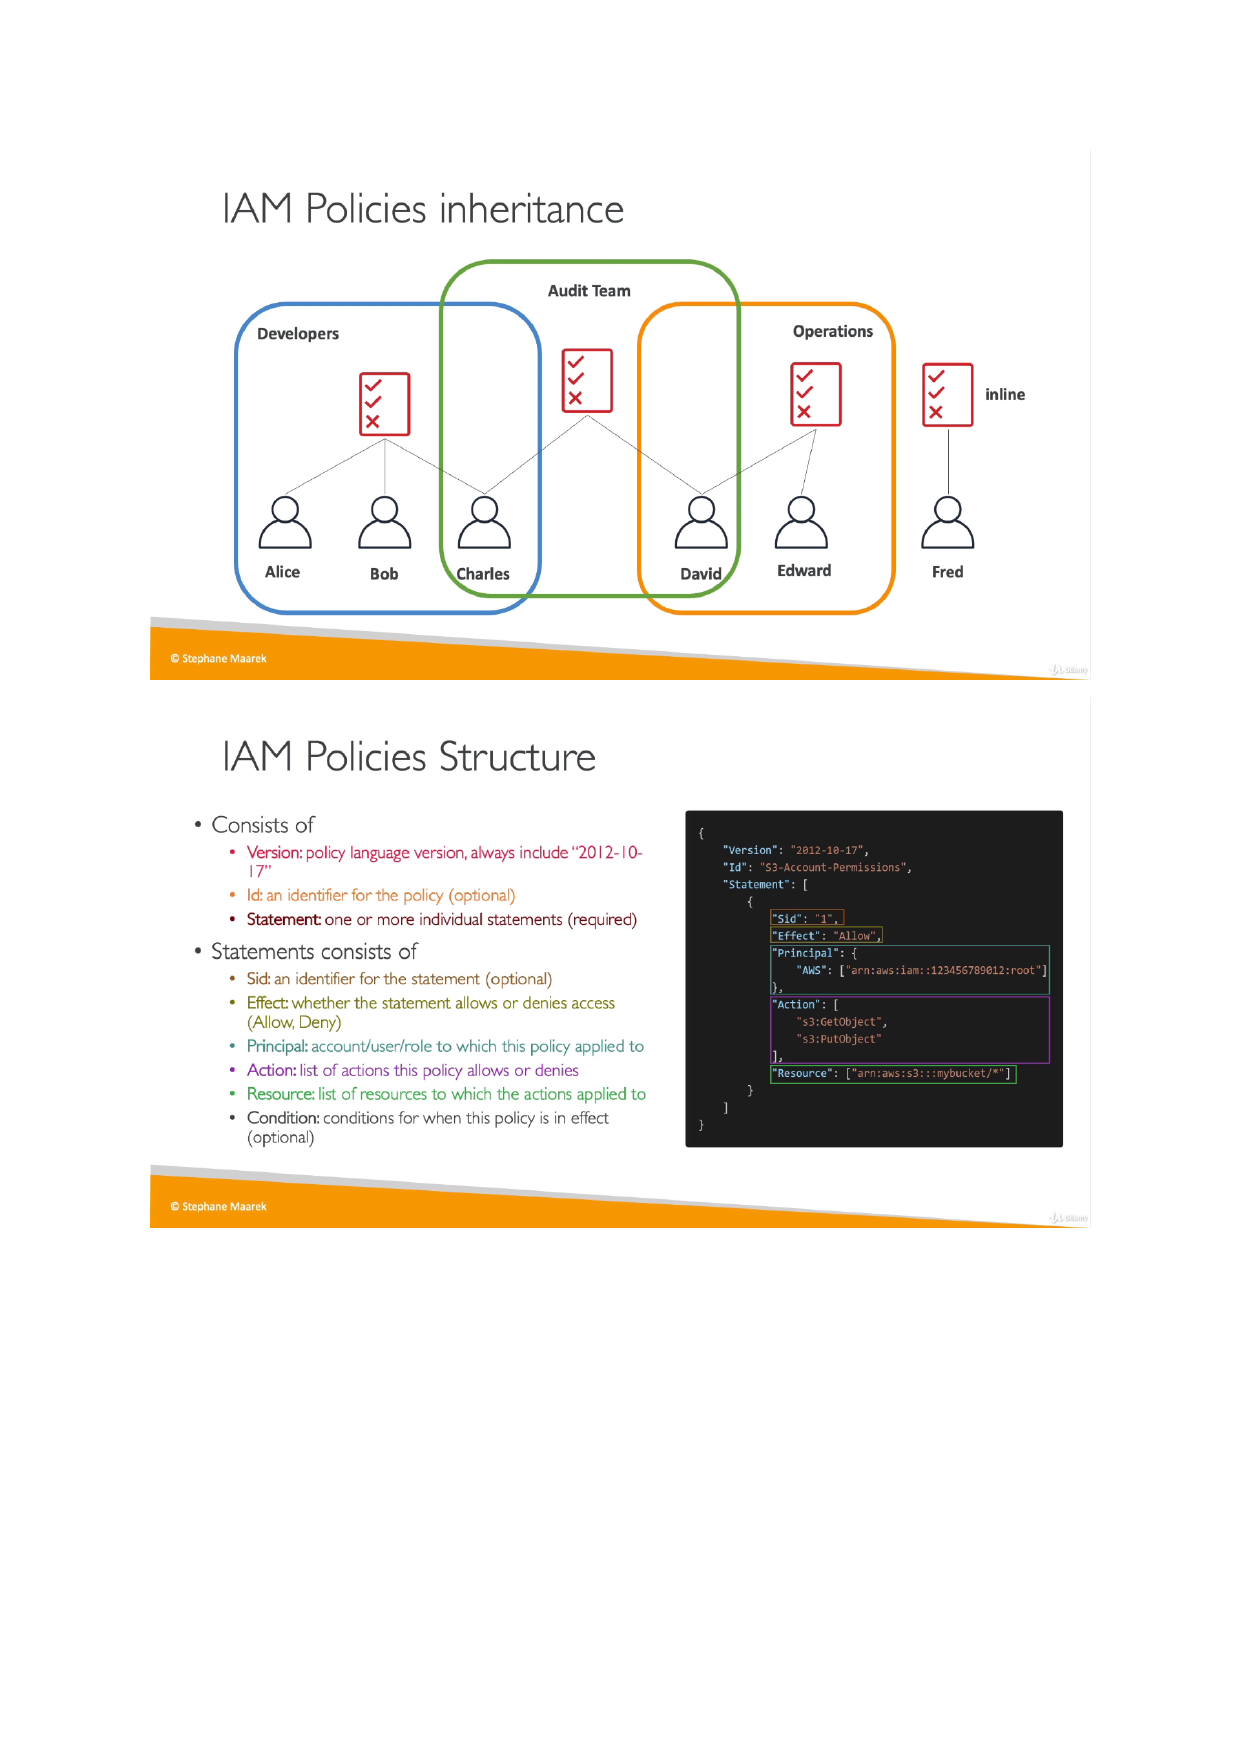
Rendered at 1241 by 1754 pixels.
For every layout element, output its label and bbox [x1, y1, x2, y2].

picture [150, 697, 1091, 1228]
picture [150, 150, 1091, 680]
